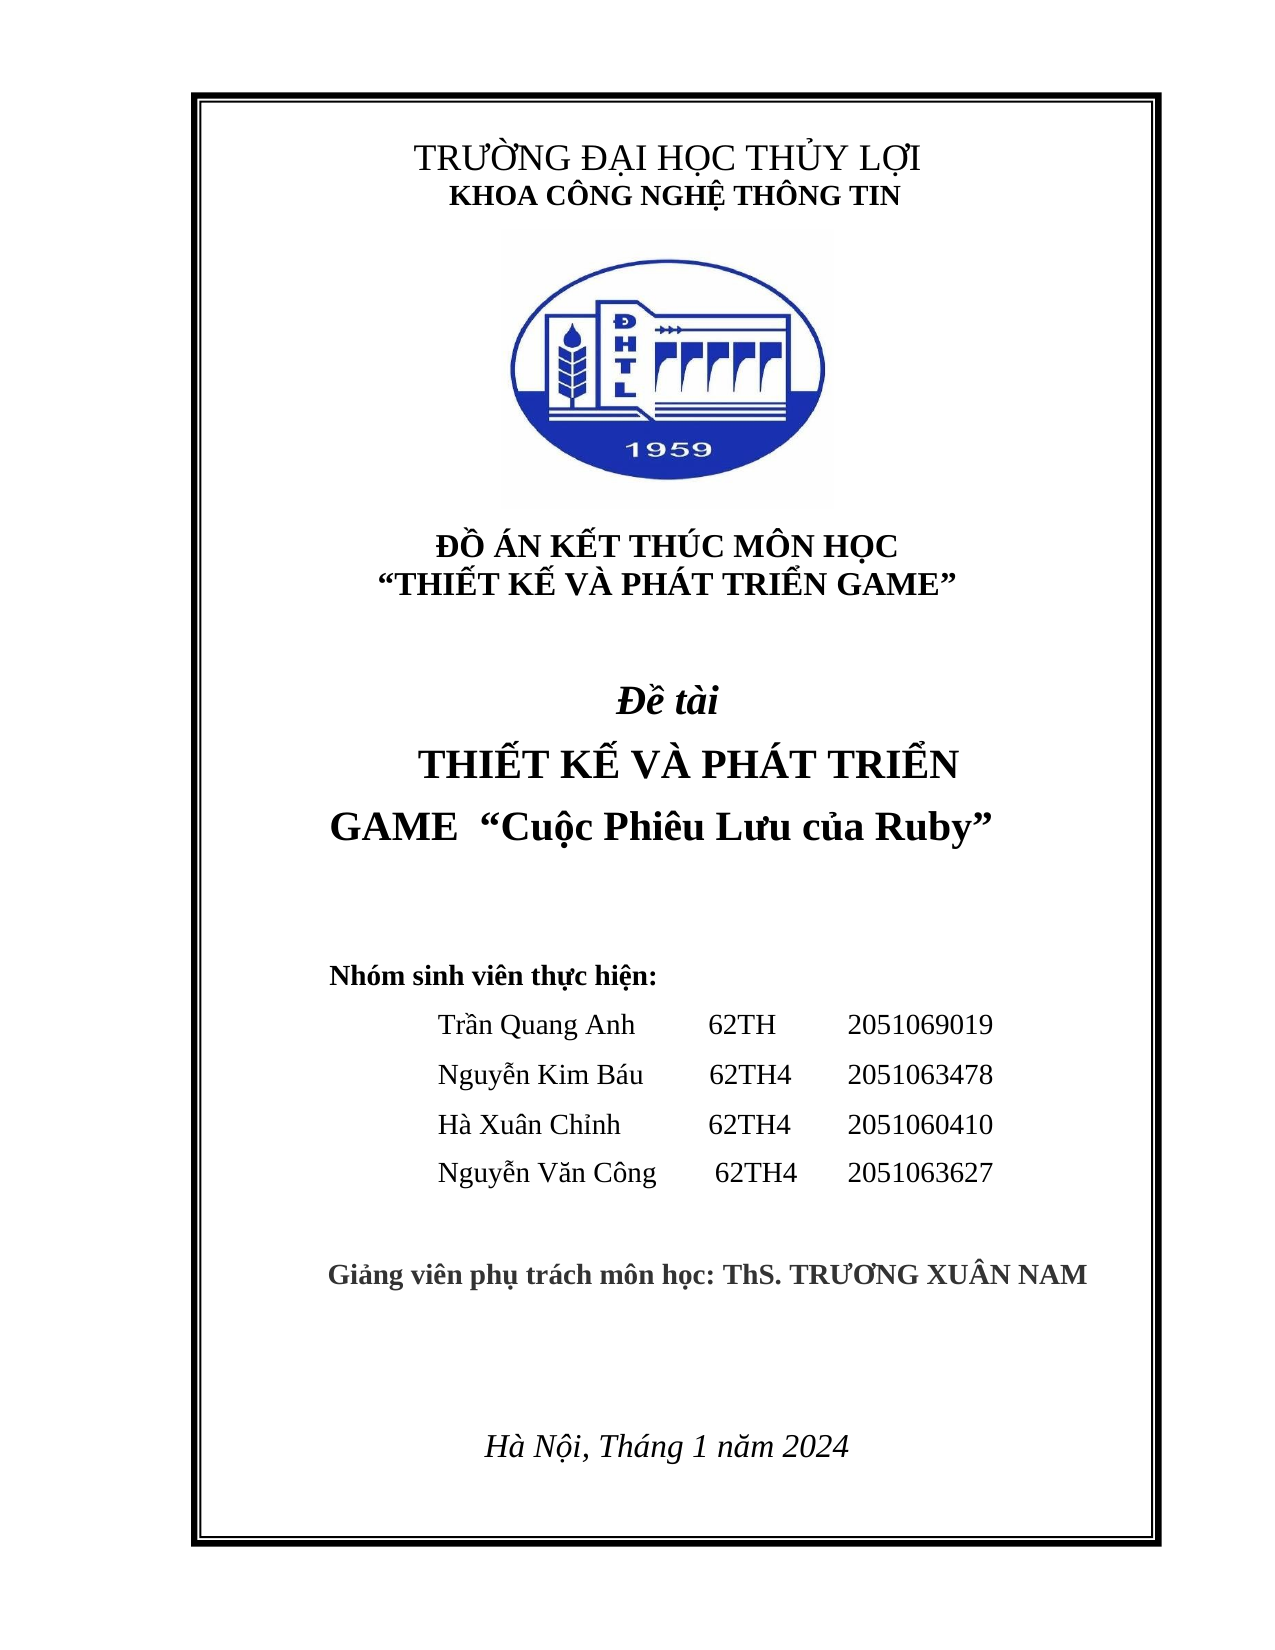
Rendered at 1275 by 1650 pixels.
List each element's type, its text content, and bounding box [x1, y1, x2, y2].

text Nhóm sinh viên thực hiện: [329, 958, 1183, 991]
title THIẾT KẾ VÀ PHÁT TRIỂN GAME “Cuộc Phiêu Lưu của Ruby” [329, 740, 998, 849]
text Giảng viên phụ trách môn học: ThS. TRƯƠNG XUÂN NAM [327, 1257, 1183, 1291]
text Đề tài [551, 675, 1183, 723]
table_cell 2051063478 [802, 1050, 998, 1099]
table_cell 2051063627 [802, 1149, 998, 1190]
table_header Trần Quang Anh 62TH [433, 1009, 802, 1049]
table_header 2051069019 [802, 1009, 998, 1049]
table_cell Nguyễn Văn Công 62TH4 [433, 1149, 802, 1190]
text Hà Nội, Tháng 1 năm 2024 [287, 1427, 1050, 1465]
text TRƯỜNG ĐẠI HỌC THỦY LỢI [285, 135, 1050, 178]
text KHOA CÔNG NGHỆ THÔNG TIN [167, 178, 1183, 212]
table_cell Hà Xuân Chỉnh 62TH4 [433, 1099, 802, 1149]
table_cell 2051060410 [802, 1099, 998, 1149]
text “THIẾT KẾ VÀ PHÁT TRIỂN GAME” [284, 565, 1050, 603]
table_cell Nguyễn Kim Báu 62TH4 [433, 1050, 802, 1099]
picture [501, 229, 834, 509]
